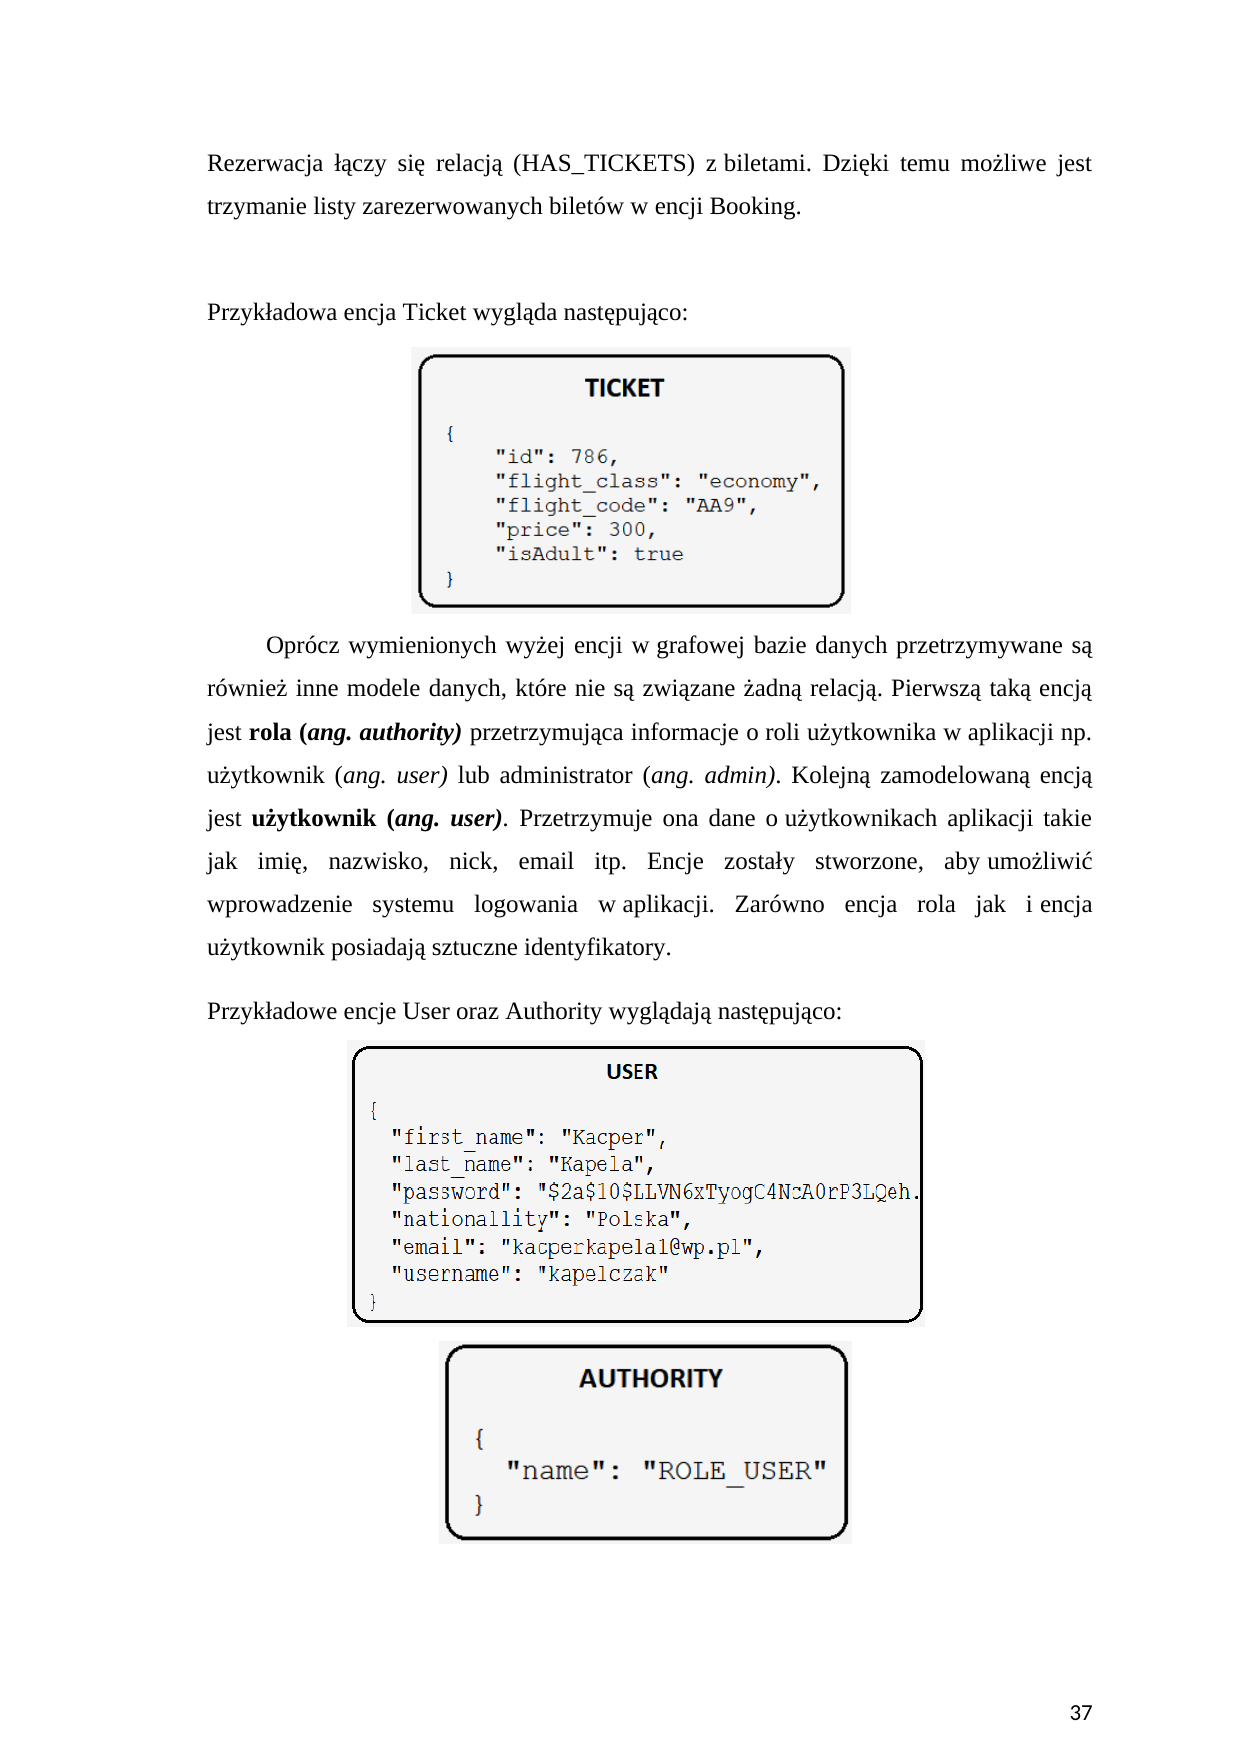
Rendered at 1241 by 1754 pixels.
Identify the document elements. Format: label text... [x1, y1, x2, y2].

text Przykładowa encja Ticket wygląda następująco: [207, 297, 1092, 326]
text Oprócz wymienionych wyżej encji w grafowej bazie danych przetrzymywane są również inne modele danych, które nie są związane żadną relacją. Pierwszą taką encją jest rola (ang. authority) przetrzymująca informacje o roli użytkownika w aplikacji np. użytkownik (ang. user) lub administrator (ang. admin). Kolejną zamodelowaną encją jest użytkownik (ang. user). Przetrzymuje ona dane o użytkownikach aplikacji takie jak imię, nazwisko, nick, email itp. Encje zostały stworzone, aby umożliwić wprowadzenie systemu logowania w aplikacji. Zarówno encja rola jak i encja użytkownik posiadają sztuczne identyfikatory. [207, 630, 1092, 961]
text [207, 148, 1092, 219]
picture [438, 1341, 853, 1544]
picture [346, 1040, 926, 1327]
text Przykładowe encje User oraz Authority wyglądają następująco: [207, 996, 1092, 1025]
picture [411, 347, 852, 614]
